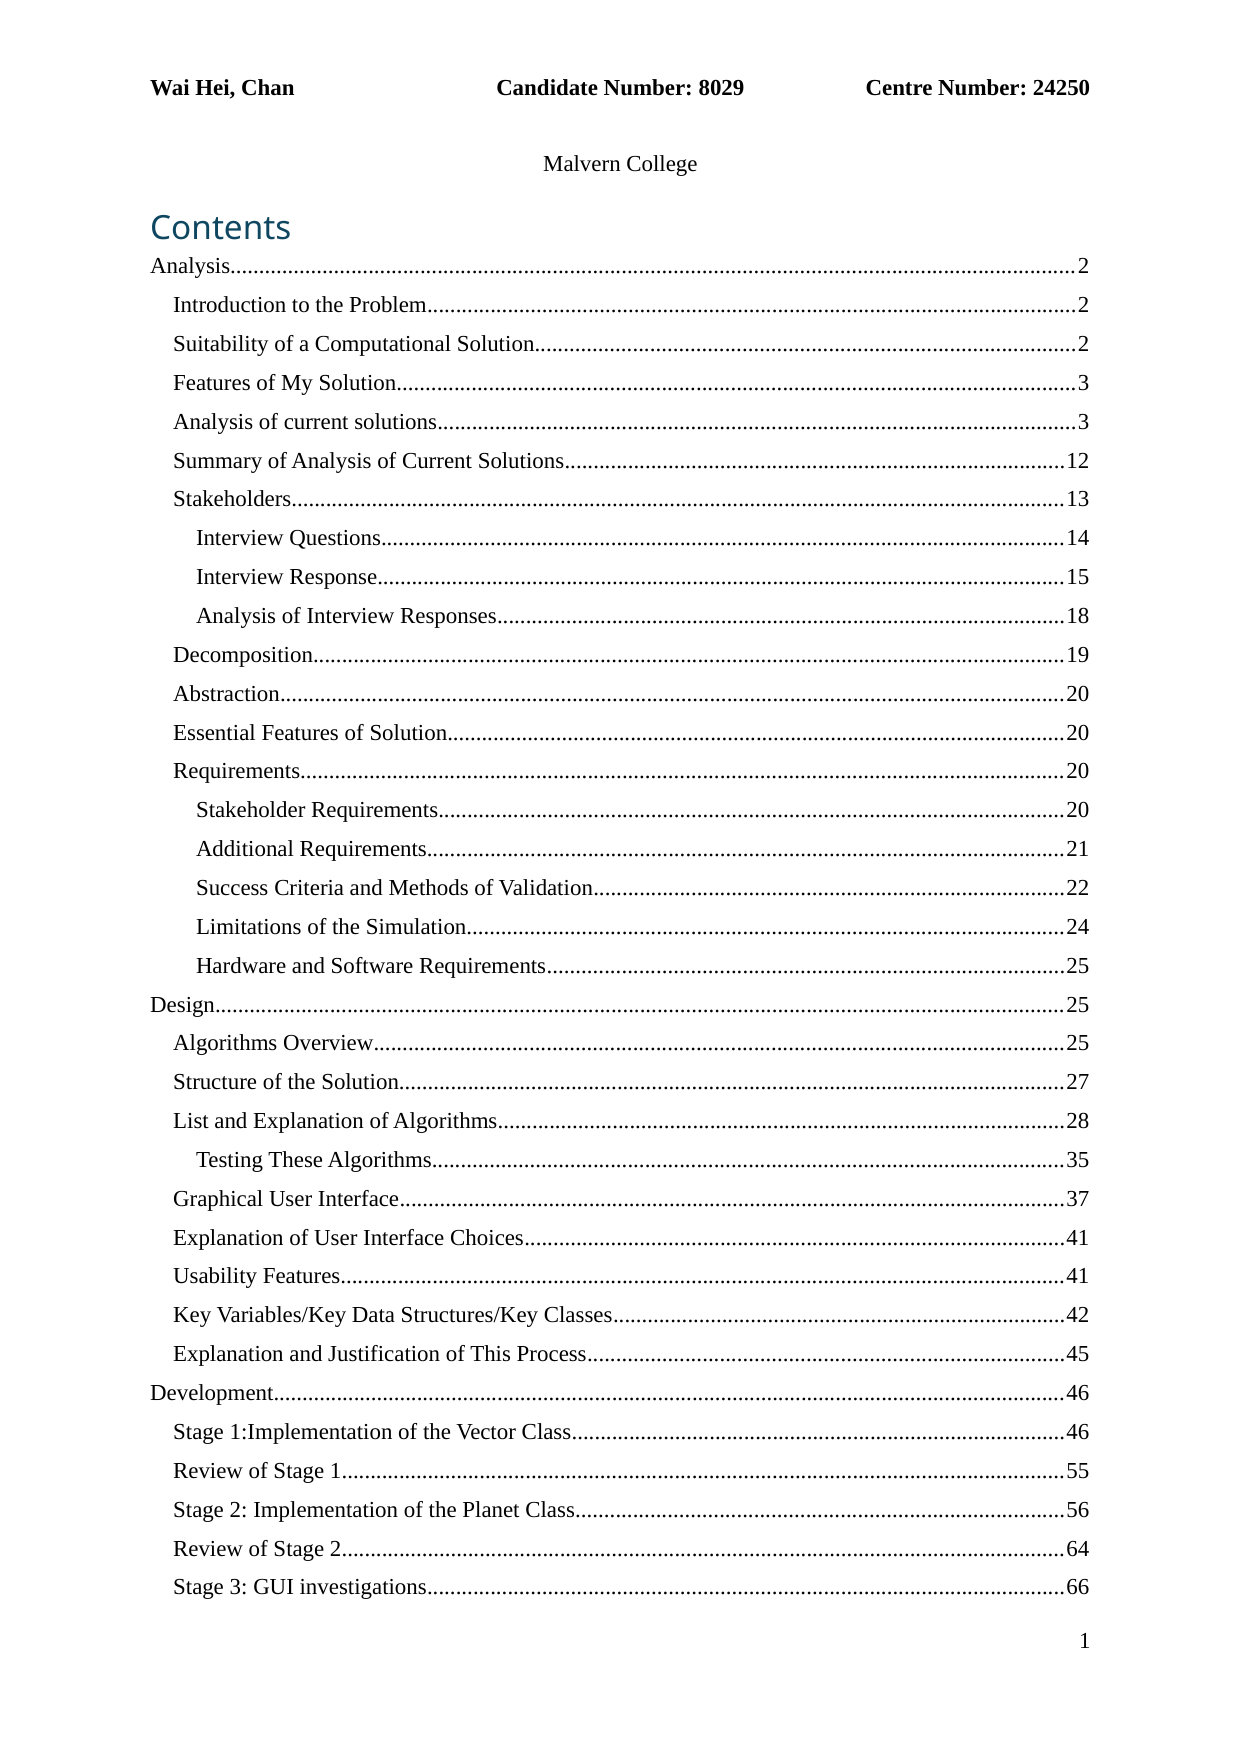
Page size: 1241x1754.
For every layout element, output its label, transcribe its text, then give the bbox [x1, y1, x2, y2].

text Malvern College [150, 150, 1090, 176]
